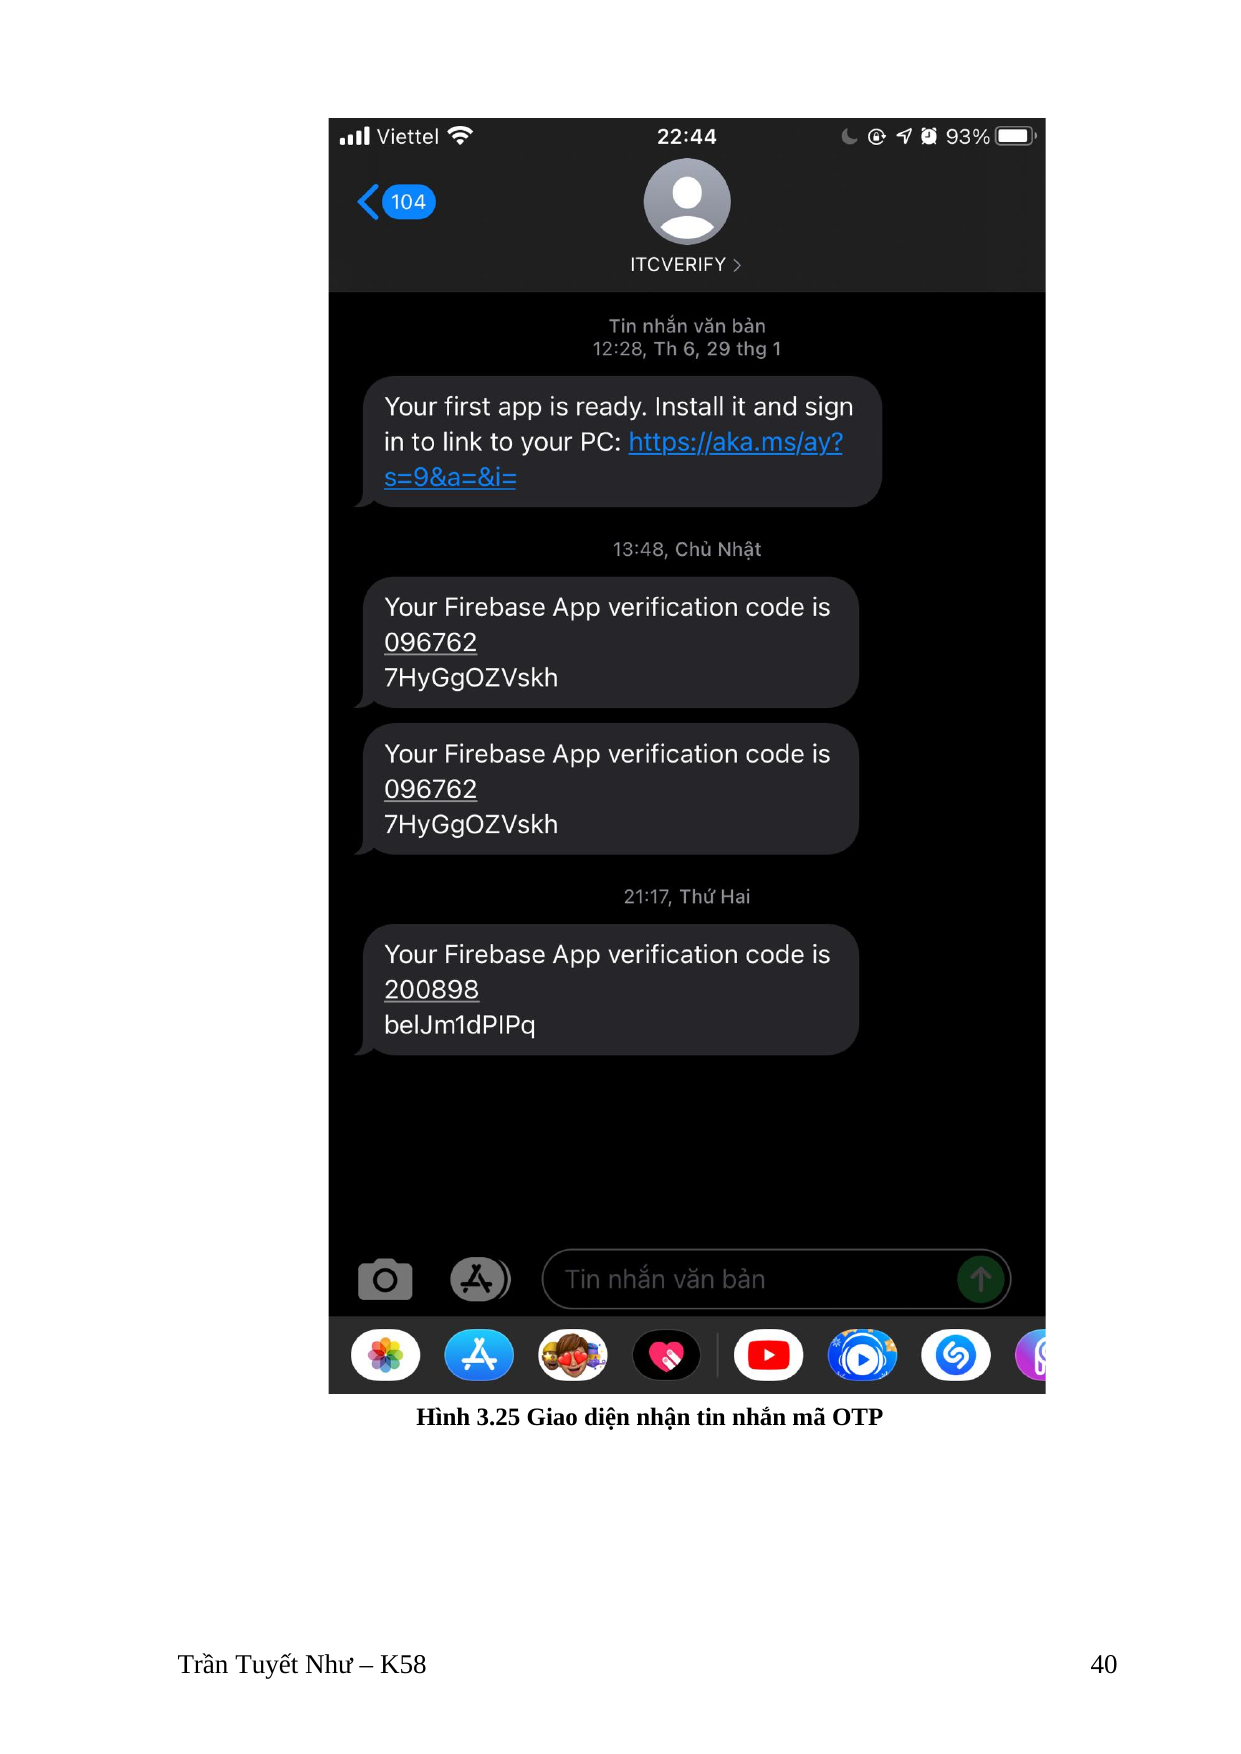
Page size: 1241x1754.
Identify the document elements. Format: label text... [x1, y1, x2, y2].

picture [328, 118, 1046, 1394]
